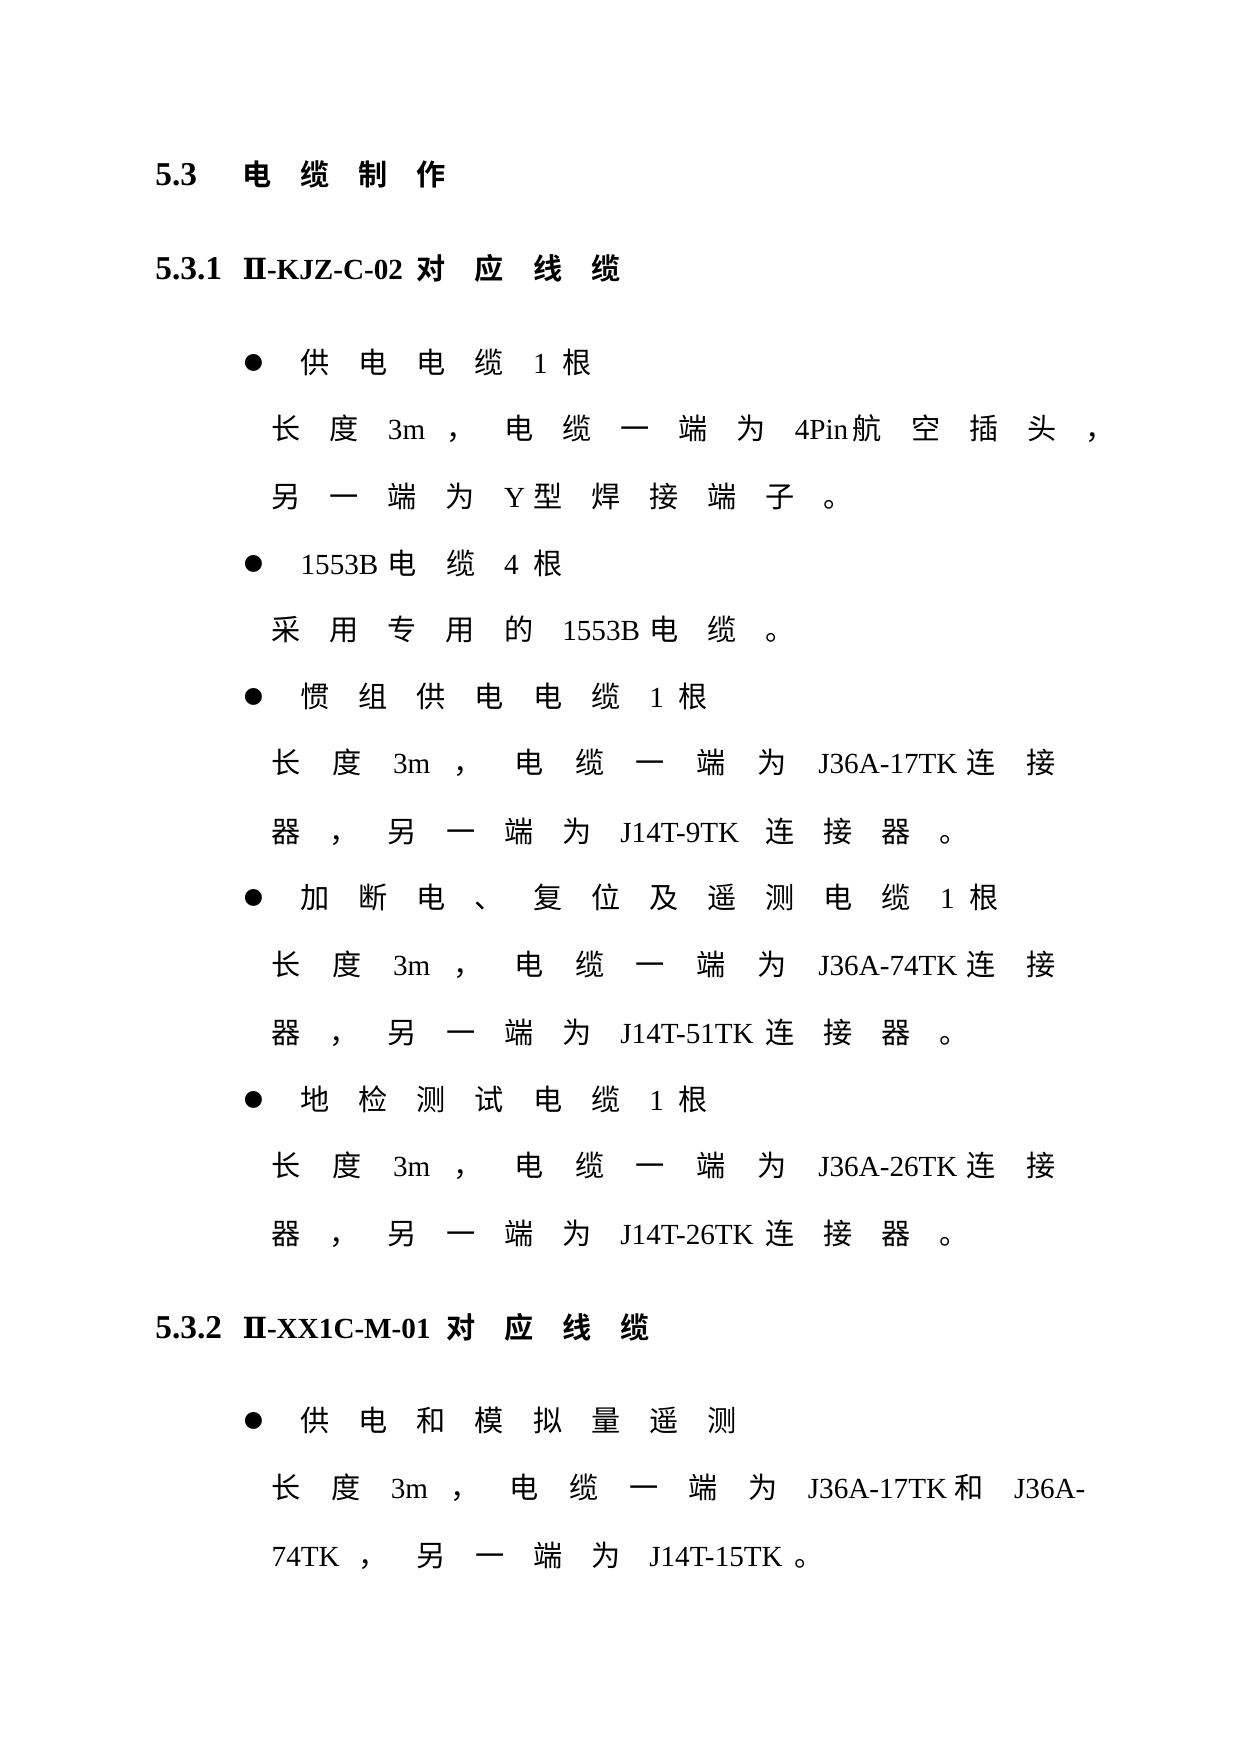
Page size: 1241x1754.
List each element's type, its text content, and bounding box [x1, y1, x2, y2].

text 长度3m，电缆一端为J36A-74TK连接器，另一端为J14T-51TK连接器。 [257, 940, 1085, 1053]
list 供电电缆1根 [213, 338, 1085, 383]
list 惯组供电电缆1根 [213, 672, 1085, 717]
list 地检测试电缆1根 [213, 1074, 1085, 1120]
list 加断电、复位及遥测电缆1根 [213, 873, 1085, 919]
list 供电和模拟量遥测 [213, 1396, 1085, 1442]
text 长度3m，电缆一端为J36A-26TK连接器，另一端为J14T-26TK连接器。 [257, 1141, 1085, 1254]
text 长度3m，电缆一端为J36A-17TK连接器，另一端为J14T-9TK连接器。 [257, 738, 1085, 852]
subtitle Ⅱ-KJZ-C-02对应线缆 [154, 244, 1085, 289]
subtitle Ⅱ-XX1C-M-01对应线缆 [154, 1303, 1085, 1348]
text 长度3m，电缆一端为J36A-17TK和J36A-74TK，另一端为J14T-15TK。 [249, 1463, 1085, 1577]
list 1553B电缆4根 [213, 539, 1085, 584]
text 长度3m，电缆一端为4Pin航空插头，另一端为Y型焊接端子。 [257, 404, 1085, 518]
subtitle 电缆制作 [154, 150, 1085, 196]
text 采用专用的1553B电缆。 [257, 605, 1085, 651]
